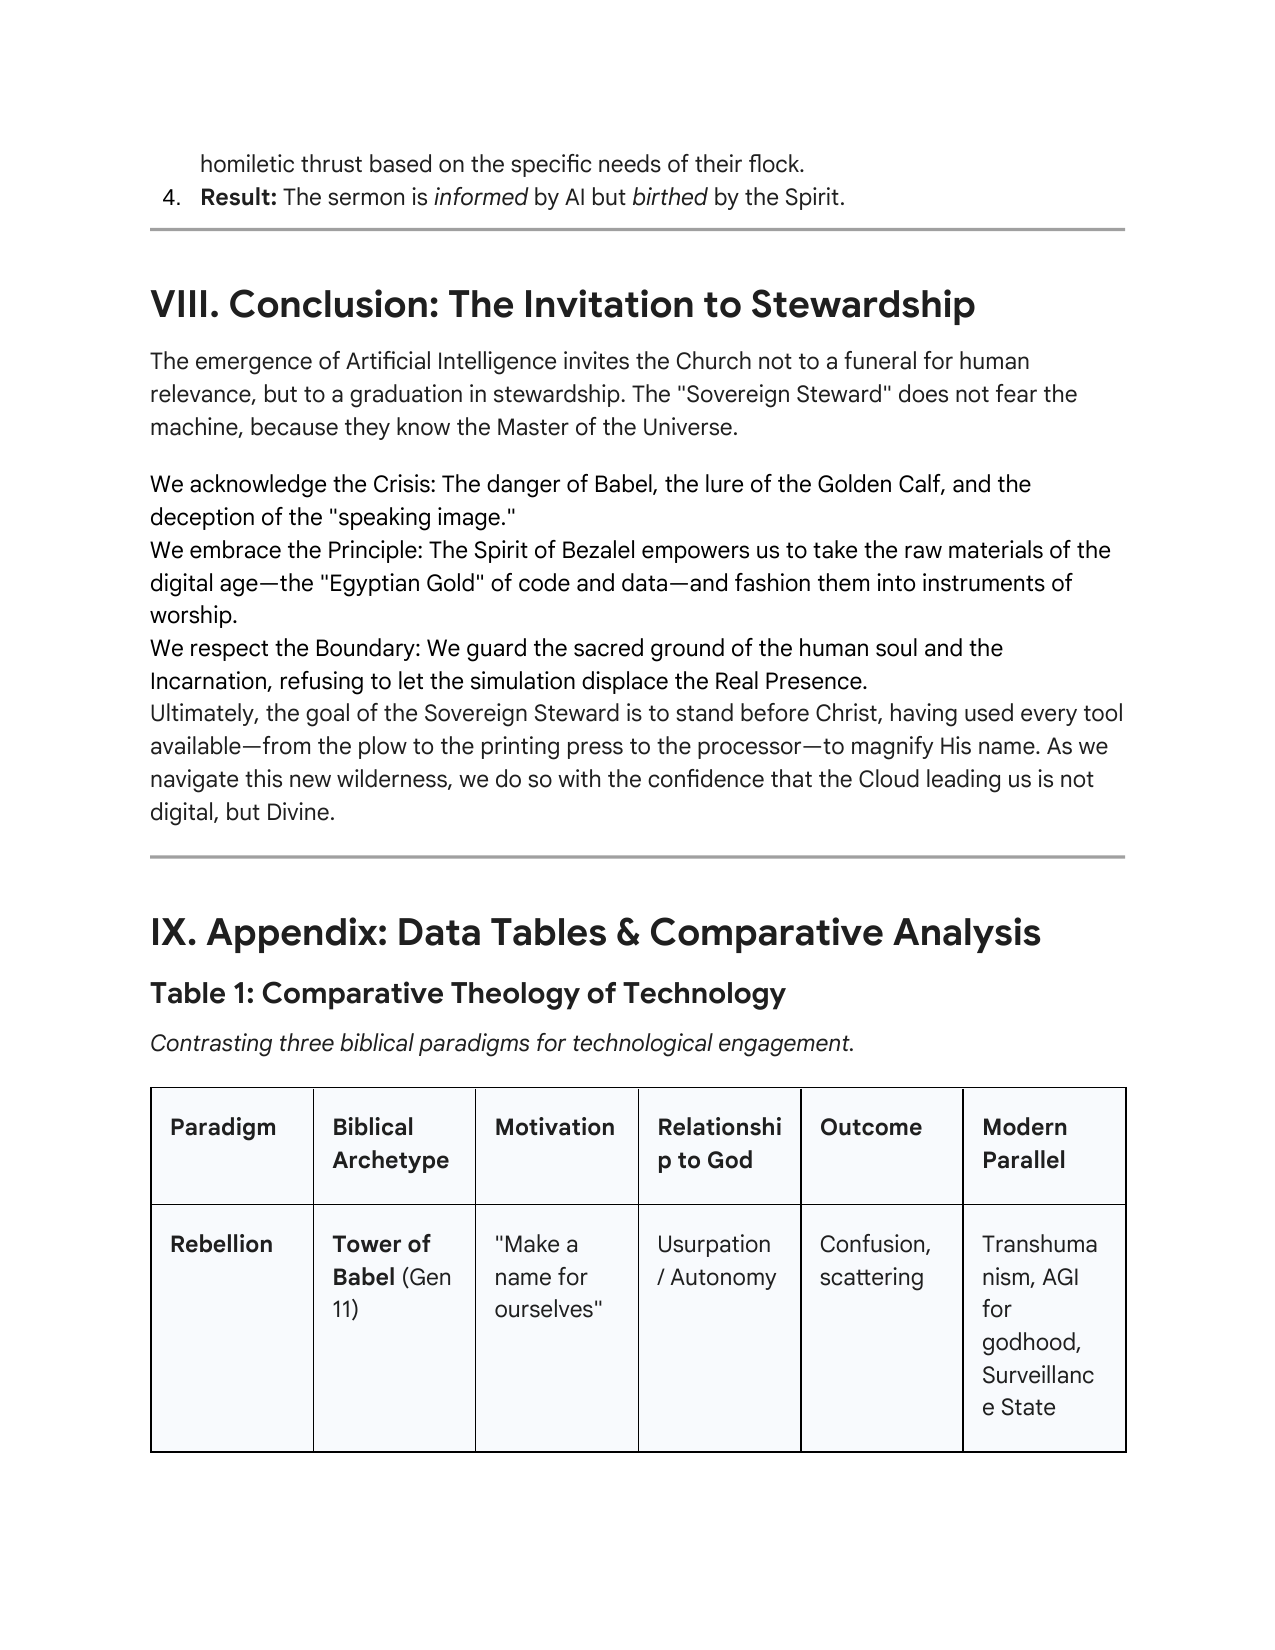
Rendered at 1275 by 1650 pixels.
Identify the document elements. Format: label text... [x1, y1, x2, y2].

table_header Biblical Archetype [314, 1088, 475, 1203]
text We embrace the Principle: The Spirit of Bezalel empowers us to take the raw materials of the digital age—the "Egyptian Gold" of code and data—and fashion them into instruments of worship. [150, 536, 1125, 630]
table_header Motivation [476, 1088, 638, 1203]
subtitle Table 1: Comparative Theology of Technology [150, 975, 1125, 1012]
table_cell Usurpation / Autonomy [639, 1205, 800, 1451]
text Contrasting three biblical paradigms for technological engagement. [150, 1029, 1125, 1058]
subtitle VIII. Conclusion: The Invitation to Stewardship [150, 232, 1125, 328]
table_cell Rebellion [152, 1205, 313, 1451]
table_header Relationship to God [639, 1088, 801, 1203]
text We respect the Boundary: We guard the sacred ground of the human soul and the Incarnation, refusing to let the simulation displace the Real Presence. [150, 634, 1125, 696]
table_header Paradigm [152, 1088, 313, 1203]
text We acknowledge the Crisis: The danger of Babel, the lure of the Golden Calf, and the deception of the "speaking image." [150, 471, 1125, 532]
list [162, 150, 1125, 179]
table_header Outcome [802, 1088, 963, 1203]
table_header Modern Parallel [964, 1088, 1125, 1203]
table_cell Confusion, scattering [802, 1205, 962, 1451]
table_cell Tower of Babel (Gen 11) [314, 1205, 475, 1451]
table_cell Transhumanism, AGI for godhood, Surveillance State [964, 1205, 1125, 1451]
text The emergence of Artificial Intelligence invites the Church not to a funeral for human relevance, but to a graduation in stewardship. The "Sovereign Steward" does not fear the machine, because they know the Master of the Universe. [150, 347, 1125, 442]
text Ultimately, the goal of the Sovereign Steward is to stand before Christ, having used every tool available—from the plow to the printing press to the processor—to magnify His name. As we navigate this new wilderness, we do so with the confidence that the Cloud leading us is not digital, but Divine. [150, 699, 1125, 826]
subtitle IX. Appendix: Data Tables & Comparative Analysis [150, 859, 1125, 956]
table_cell "Make a name for ourselves" [476, 1205, 638, 1451]
list Result: The sermon is informed by AI but birthed by the Spirit. [162, 183, 1125, 211]
